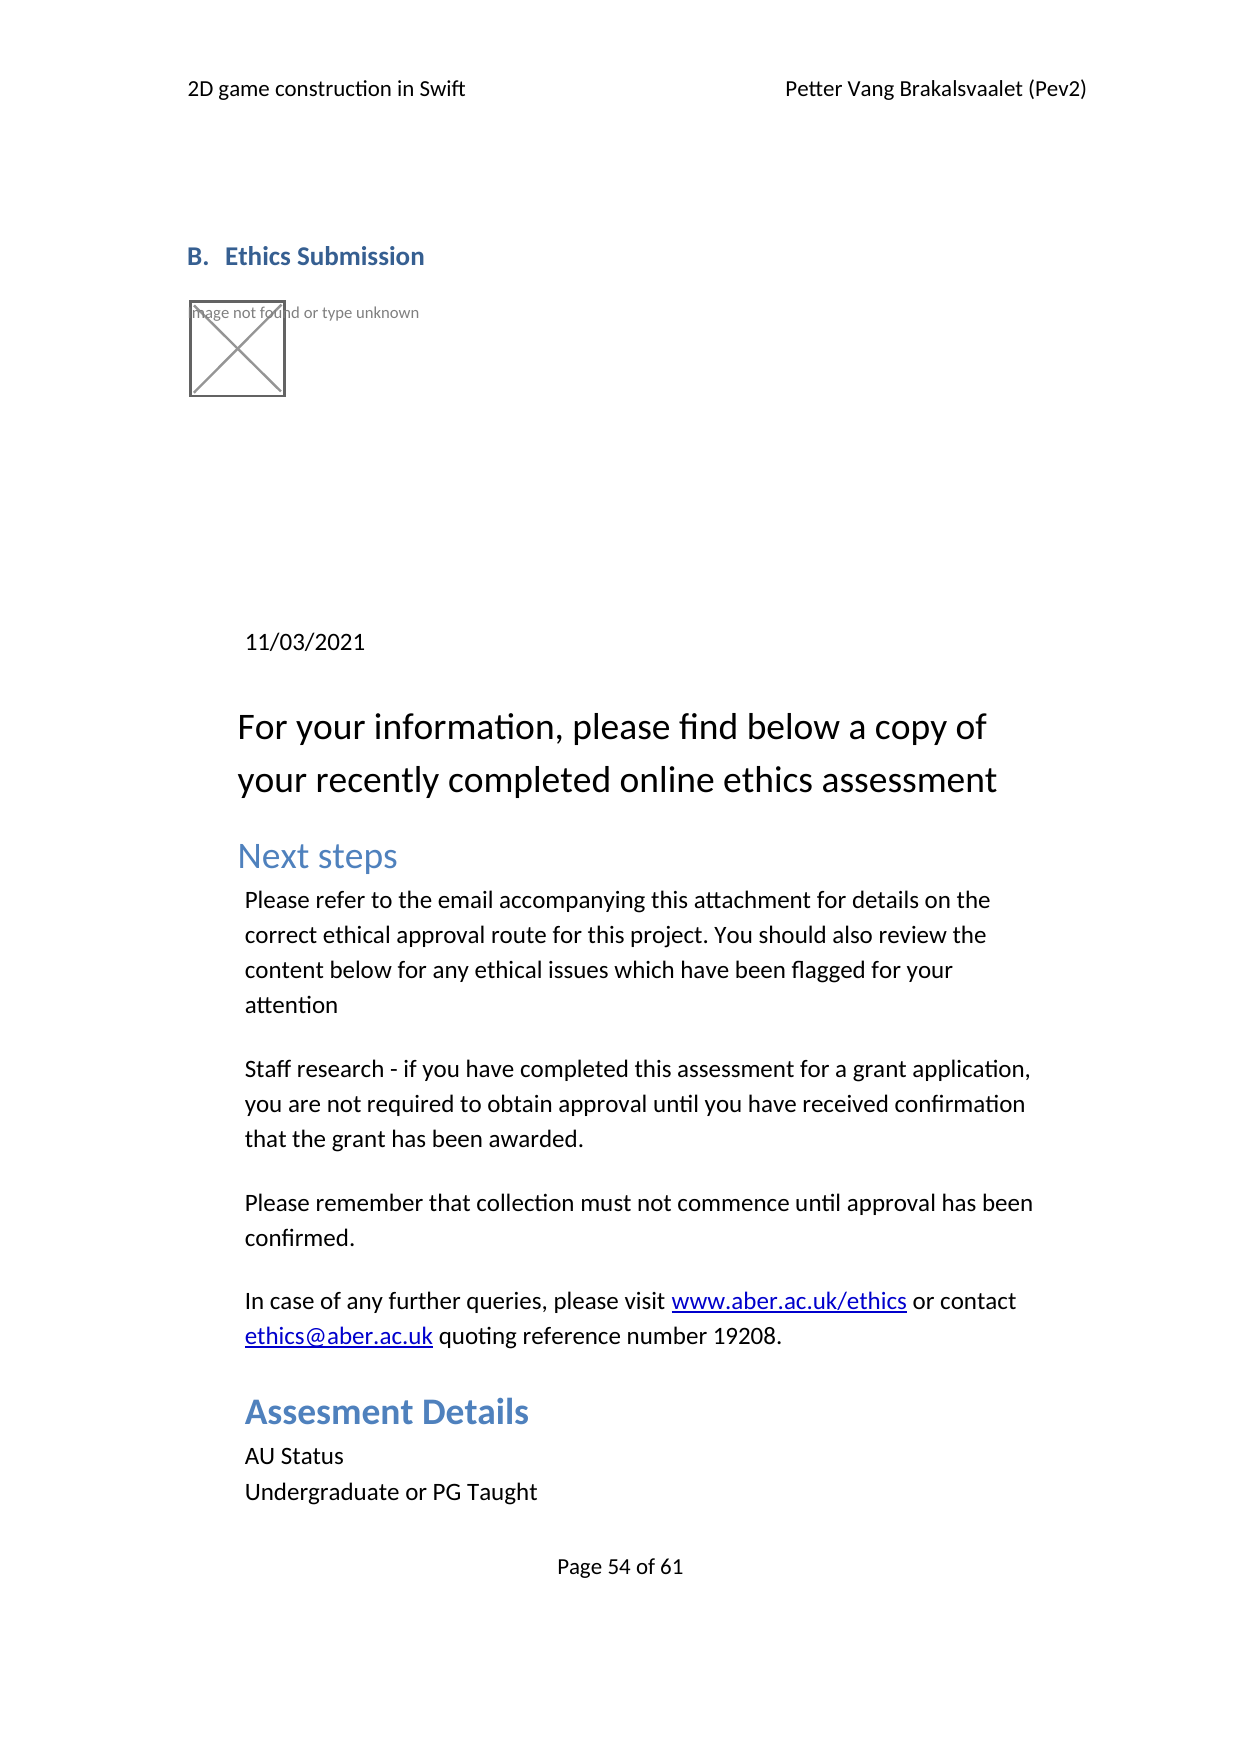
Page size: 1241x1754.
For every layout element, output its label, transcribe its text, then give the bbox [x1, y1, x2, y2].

text In case of any further queries, please visit www.aber.ac.uk/ethics or contact ethics@aber.ac.uk quoting reference number 19208. [244, 1285, 1053, 1351]
text Undergraduate or PG Taught [244, 1476, 1053, 1507]
text Please remember that collection must not commence until approval has been confirmed. [244, 1187, 1053, 1252]
text Staff research - if you have completed this assessment for a grant application, you are not required to obtain approval until you have received confirmation that the grant has been awarded. [244, 1053, 1053, 1154]
text Ethics Submission [187, 239, 1053, 272]
text Image not found or type unknown [187, 302, 1053, 323]
text 11/03/2021 [244, 626, 1053, 657]
text Please refer to the email accompanying this attachment for details on the correct ethical approval route for this project. You should also review the content below for any ethical issues which have been flagged for your attention [244, 885, 1053, 1020]
text Assesment Details [244, 1388, 1053, 1433]
text AU Status [244, 1440, 1052, 1471]
text For your information, please find below a copy of your recently completed online ethics assessment [237, 703, 1053, 802]
text Next steps [237, 832, 1053, 878]
